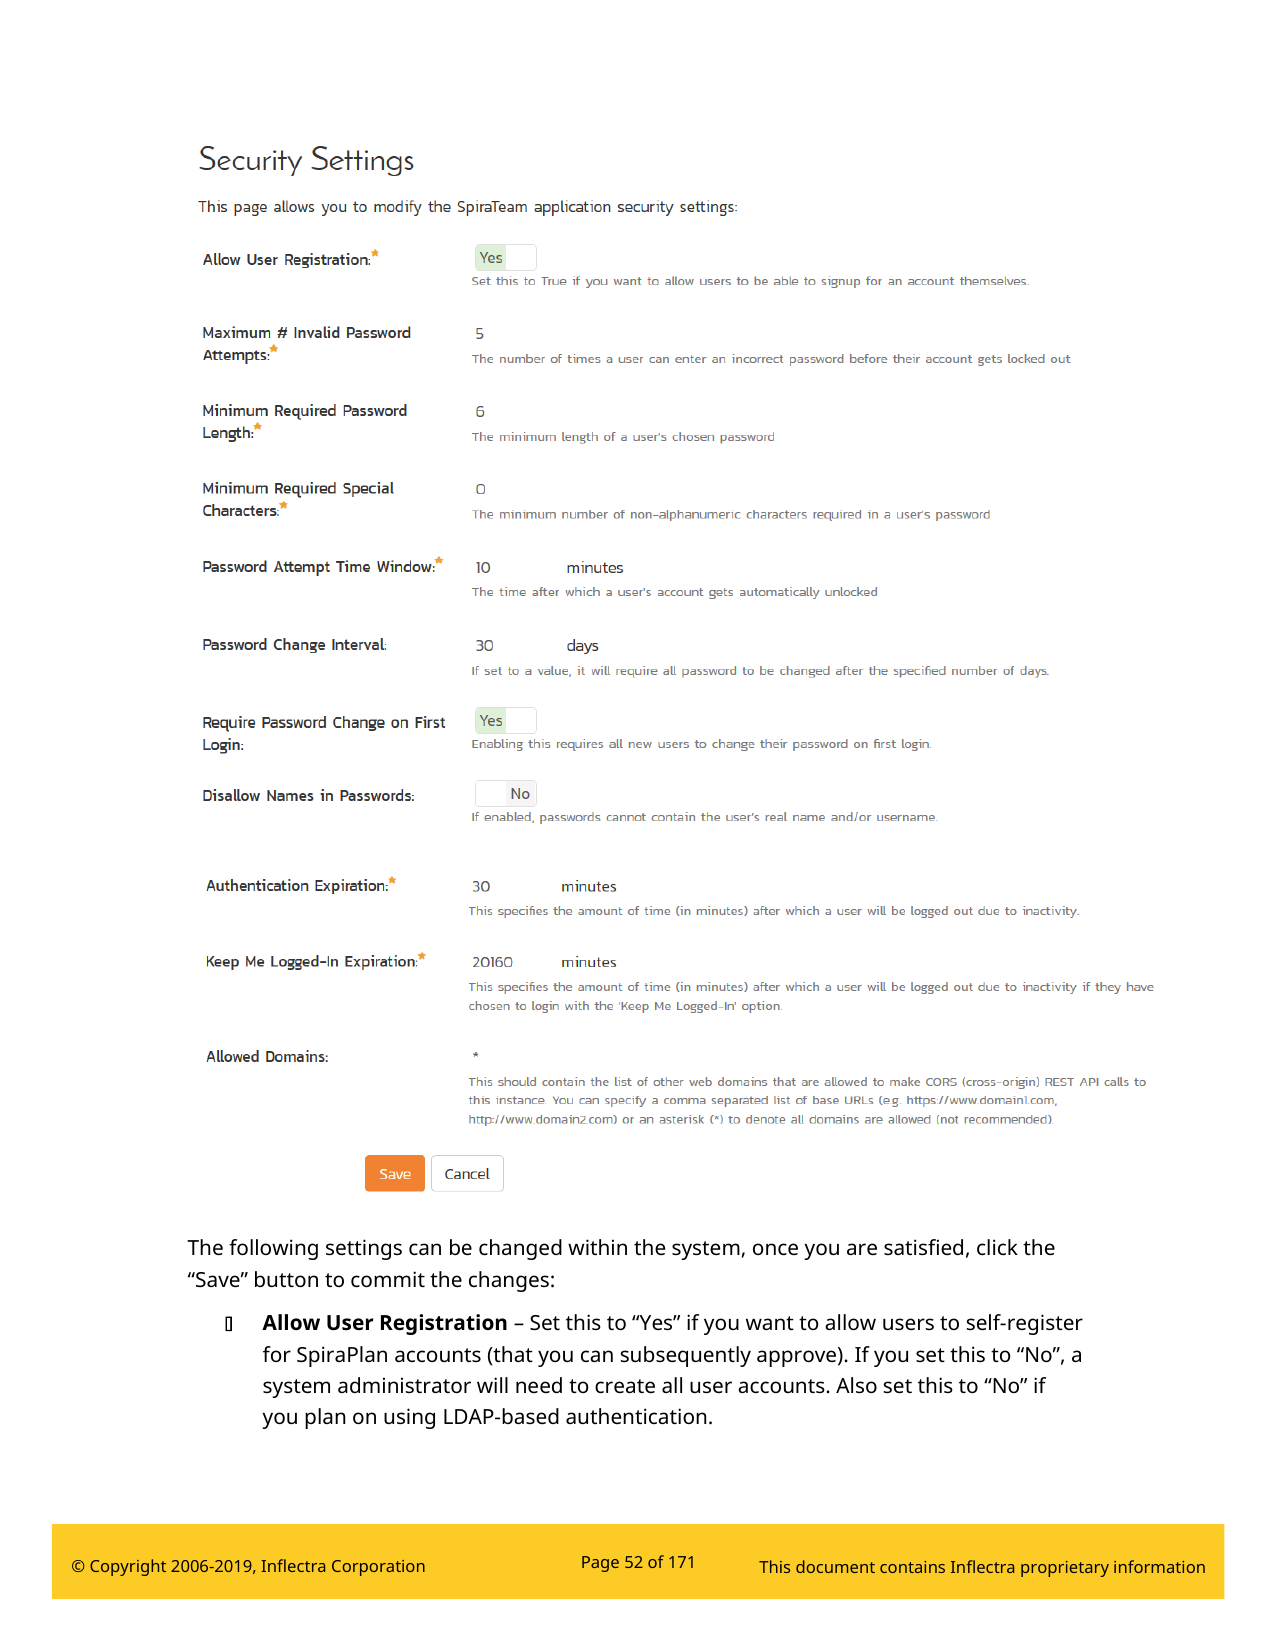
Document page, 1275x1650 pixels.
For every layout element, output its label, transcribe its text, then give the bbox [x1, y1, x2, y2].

picture [187, 851, 1174, 1219]
list Allow User Registration – Set this to “Yes” if you want to allow users to self-register for SpiraPlan accounts (that you can subsequently approve). If you set this to “No”, a system administrator will need to create all user accounts. Also set this to “No” if you plan on using LDAP-based authentication. [225, 1308, 1087, 1431]
picture [187, 135, 1088, 837]
text The following settings can be changed within the system, once you are satisfied, click the “Save” button to commit the changes: [187, 1233, 1087, 1293]
